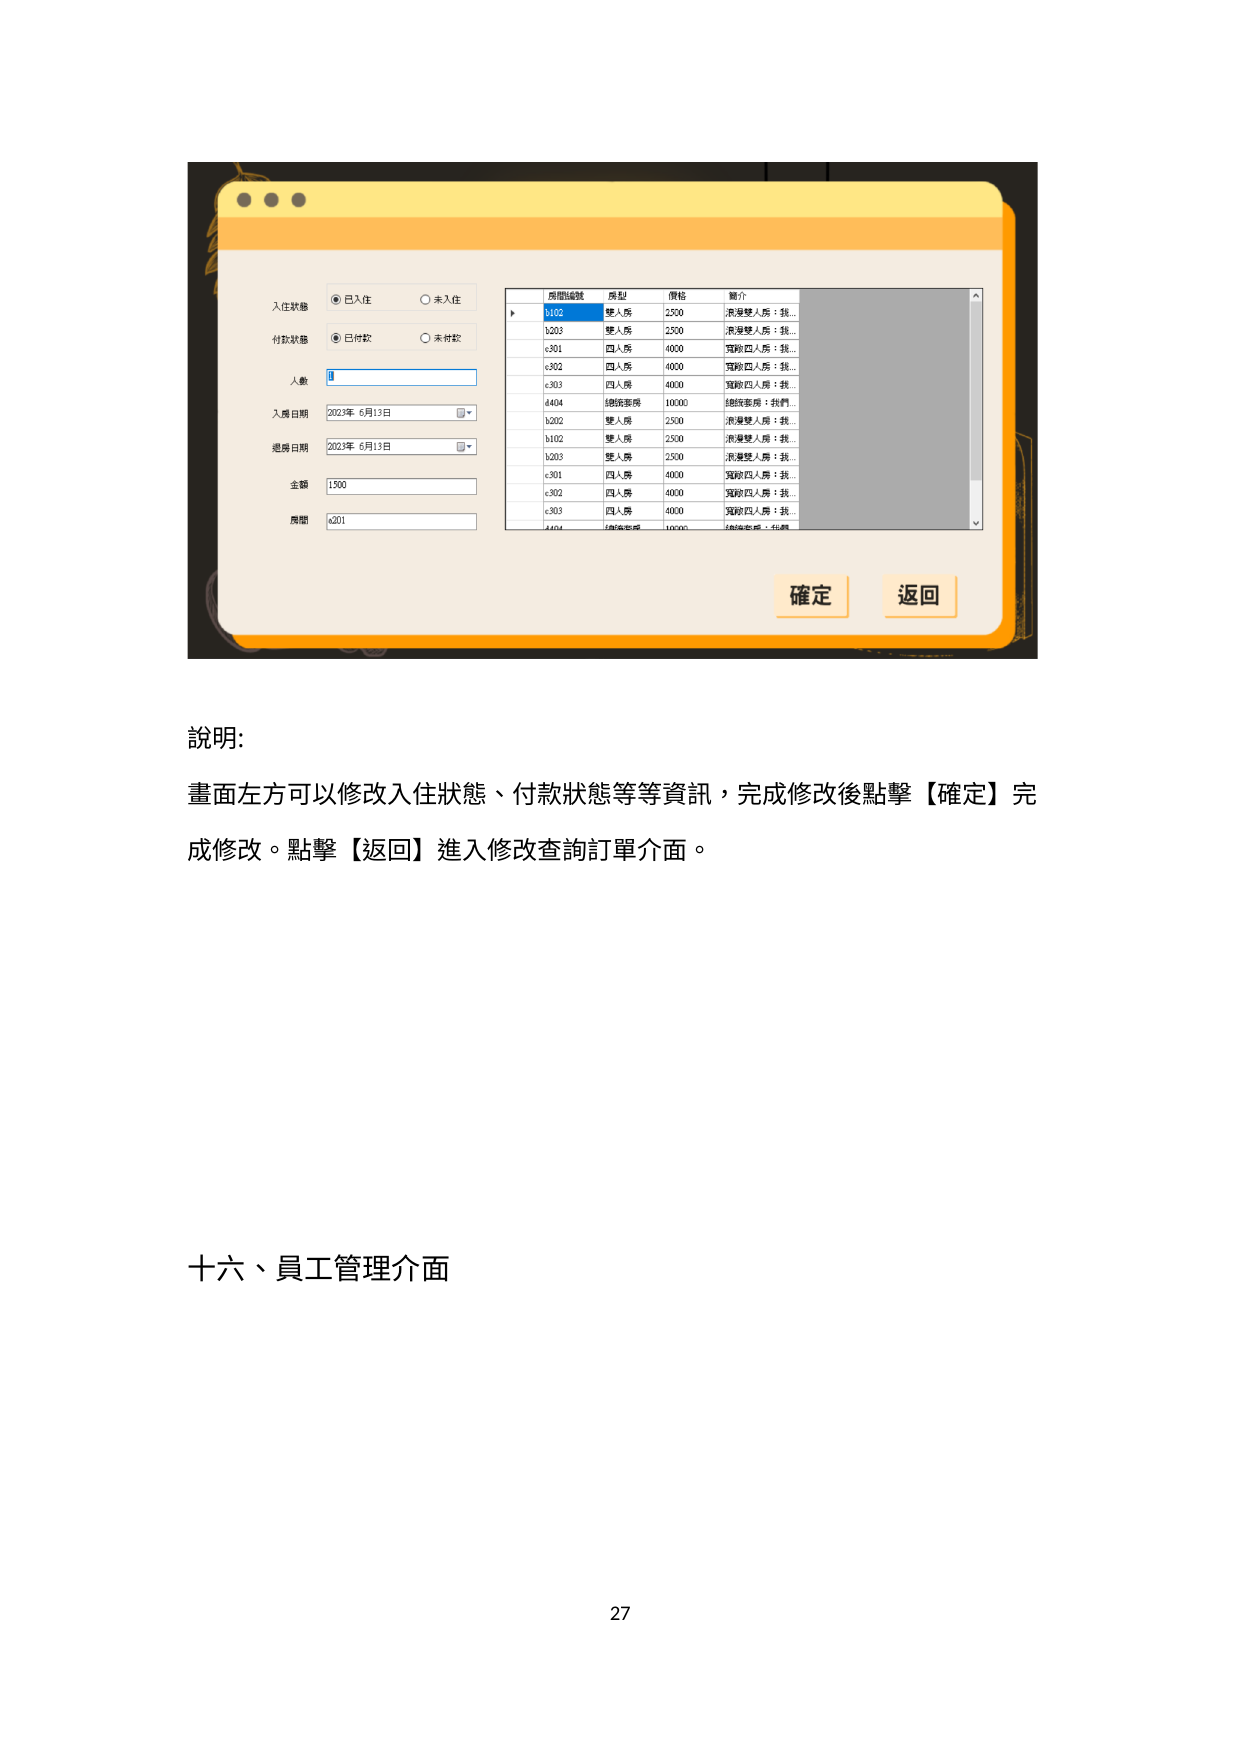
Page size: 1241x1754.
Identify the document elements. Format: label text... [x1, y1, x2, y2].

text 畫面左方可以修改入住狀態、付款狀態等等資訊，完成修改後點擊【確定】完成修改。點擊【返回】進入修改查詢訂單介面。 [187, 773, 1053, 867]
text 十六、員工管理介面 [187, 1229, 1053, 1304]
text 說明: [187, 718, 1053, 755]
picture [187, 162, 1038, 659]
